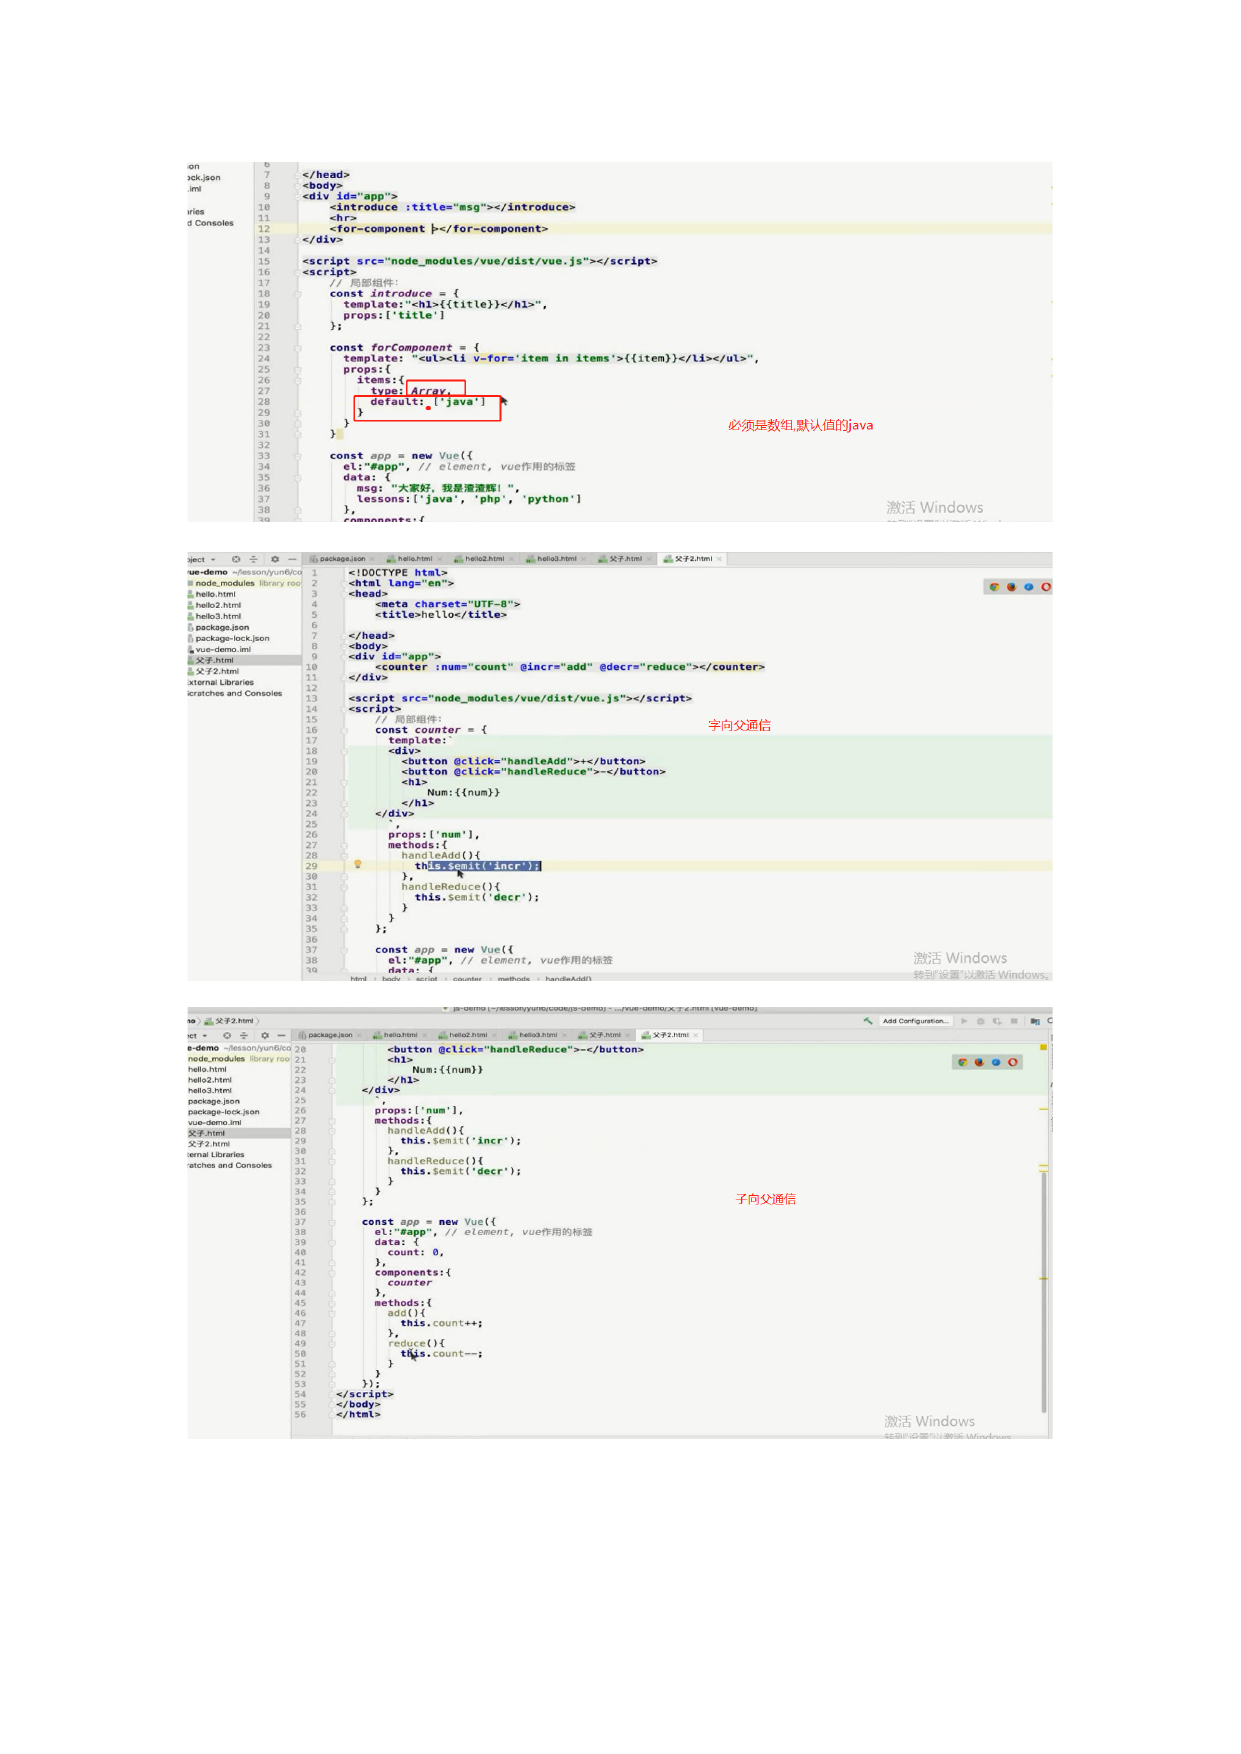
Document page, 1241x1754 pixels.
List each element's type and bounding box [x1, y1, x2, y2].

picture [187, 552, 1053, 981]
picture [187, 1007, 1053, 1439]
picture [187, 162, 1053, 522]
